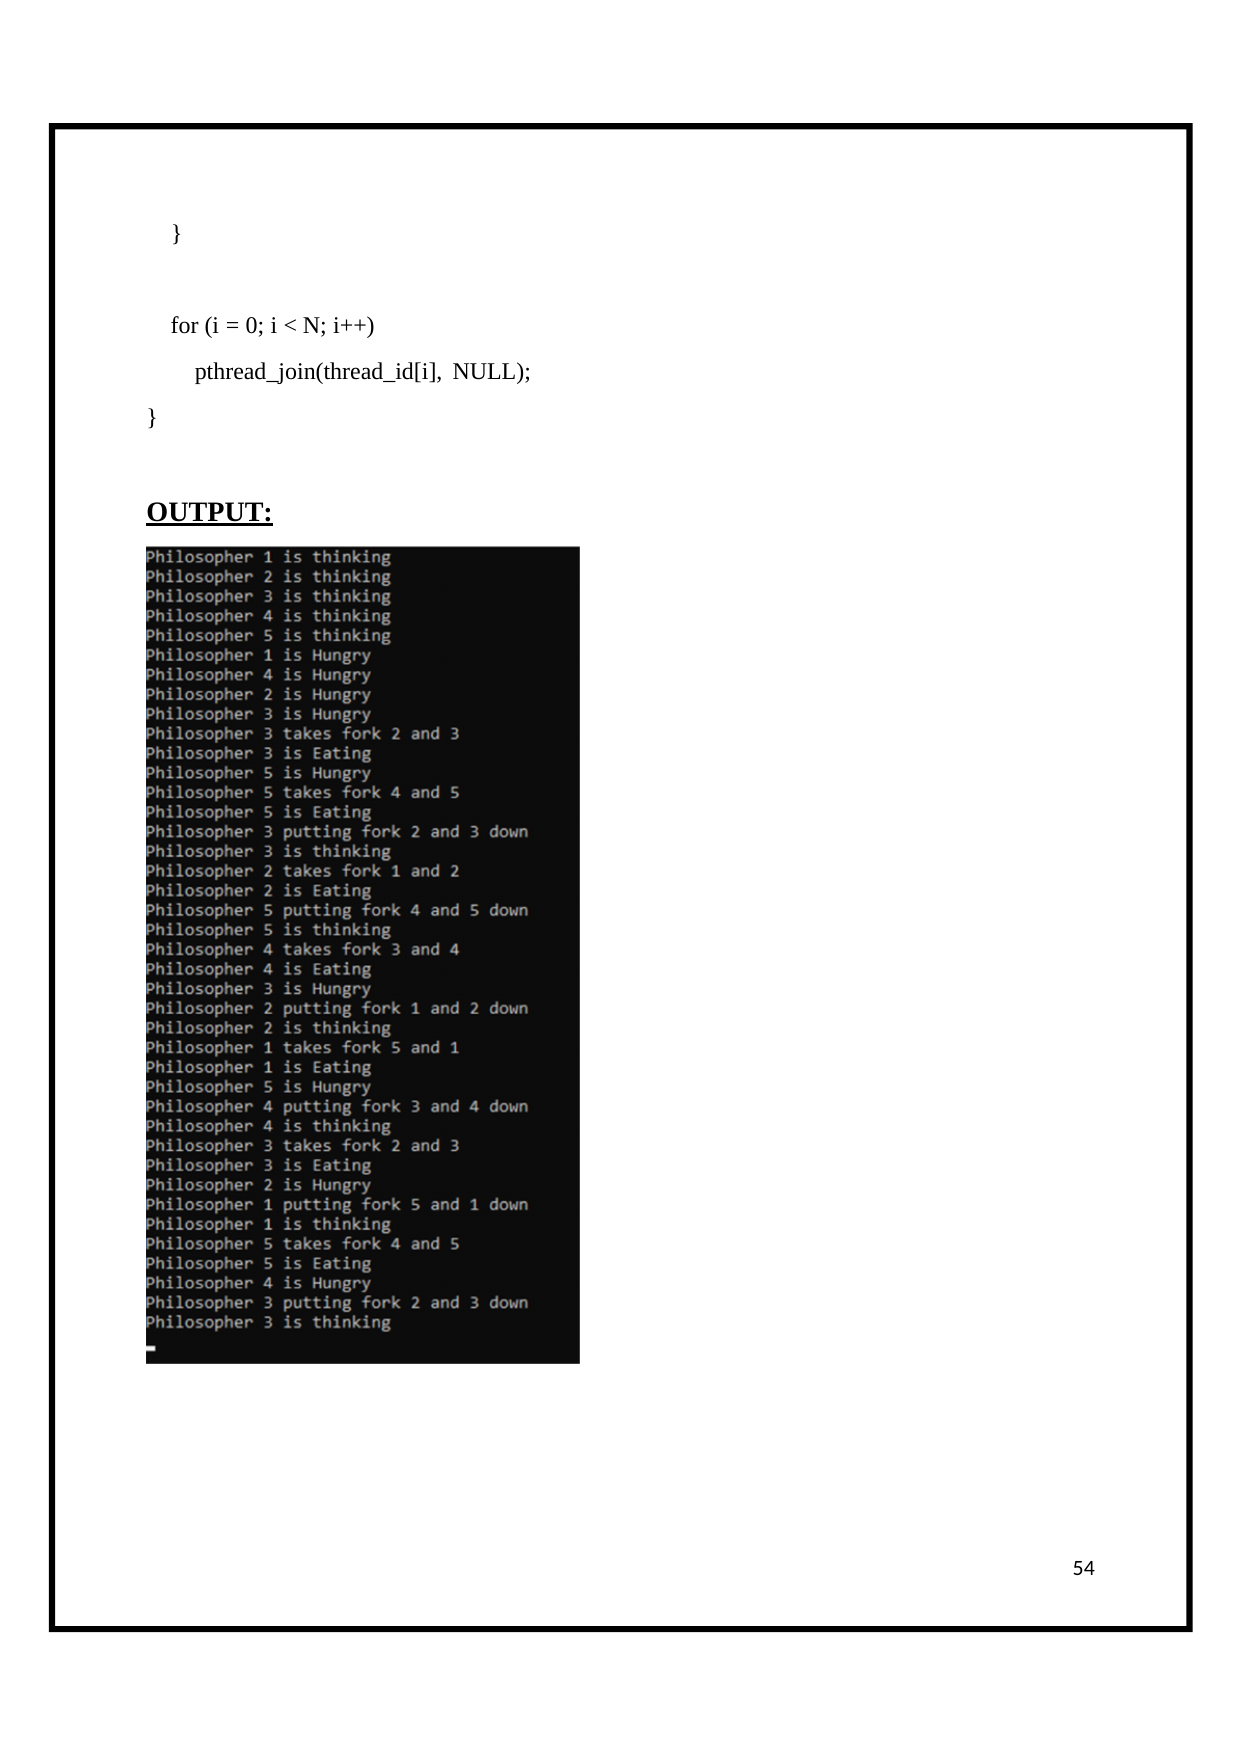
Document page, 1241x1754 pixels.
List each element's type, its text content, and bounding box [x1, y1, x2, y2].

text } [171, 218, 1144, 246]
subtitle OUTPUT: [146, 495, 1144, 528]
text for (i = 0; i < N; i++) pthread_join(thread_id[i], NULL); [170, 311, 577, 384]
picture [146, 546, 580, 1364]
text } [146, 402, 1144, 430]
